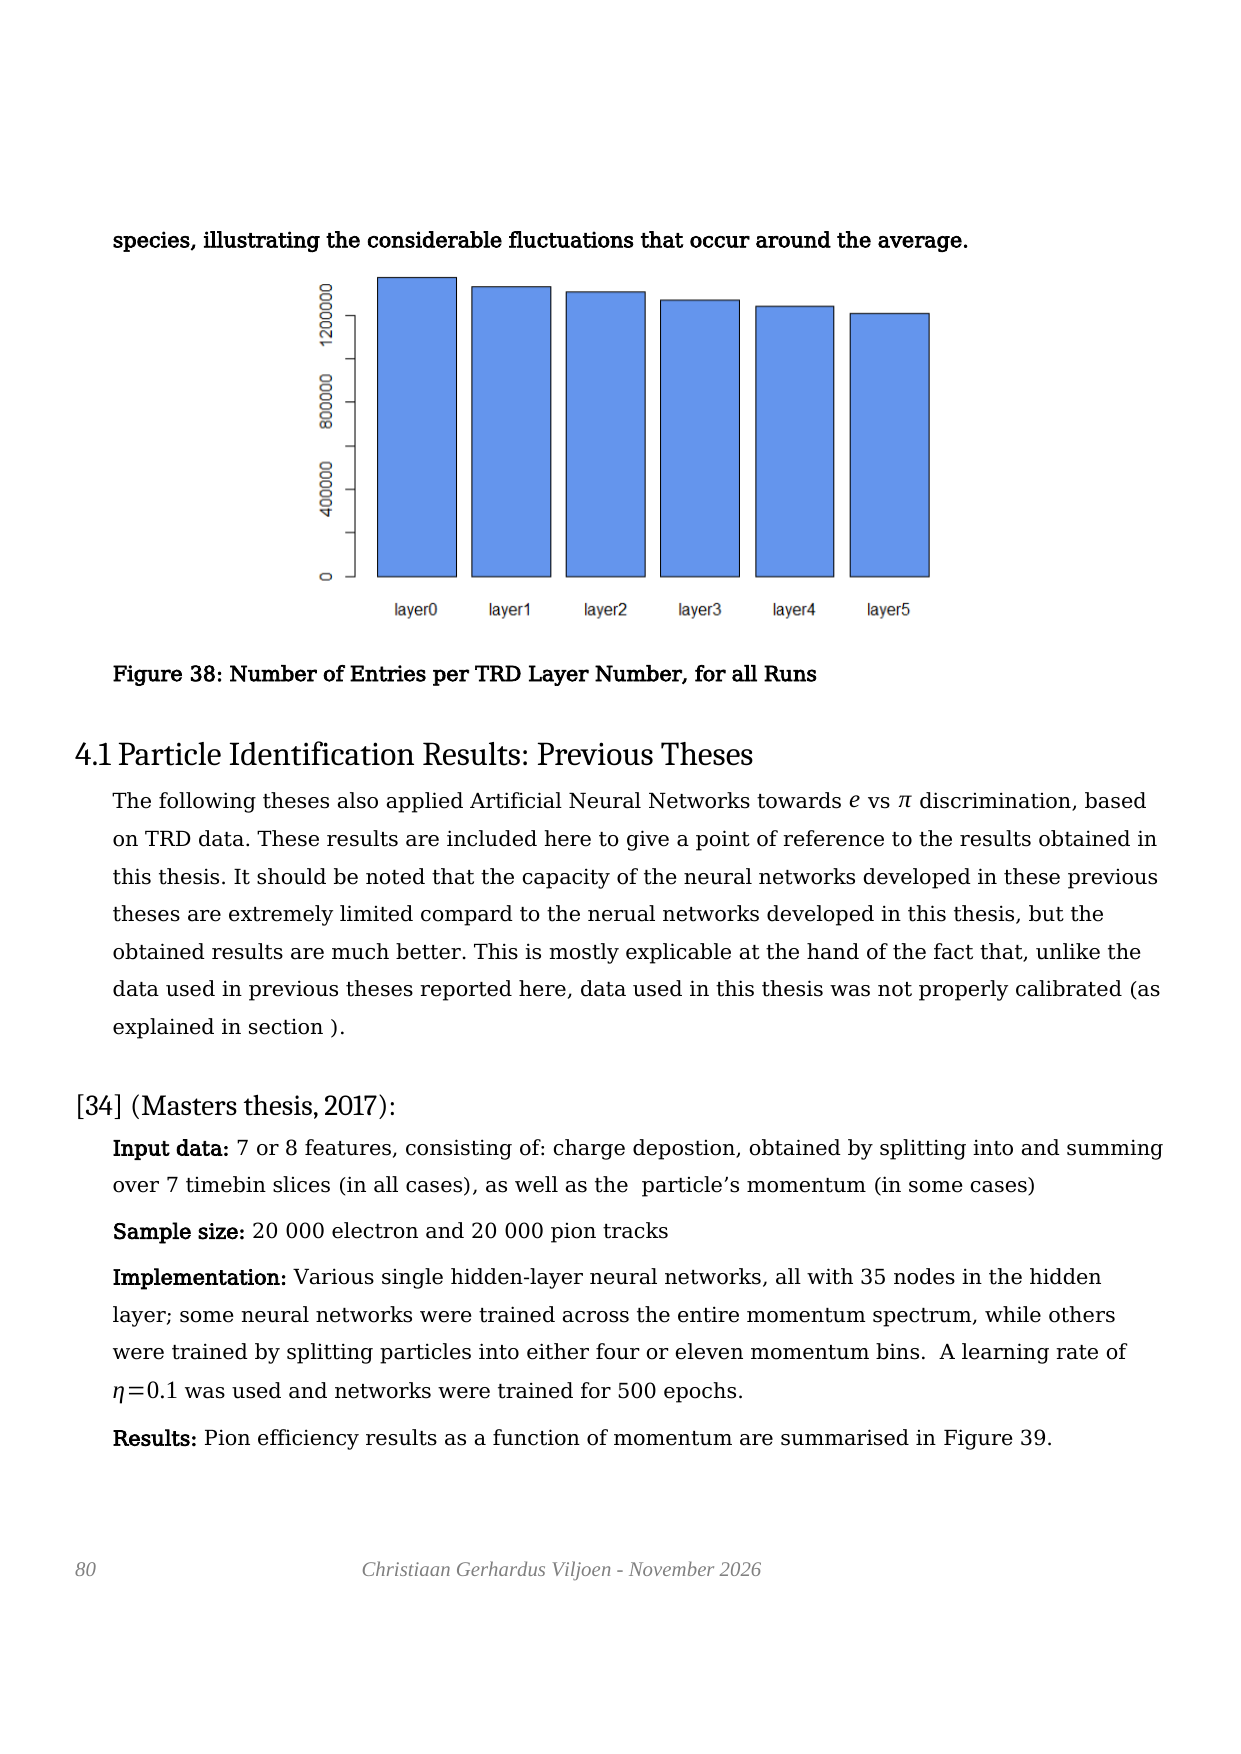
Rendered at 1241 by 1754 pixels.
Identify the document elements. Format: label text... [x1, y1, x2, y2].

picture [293, 272, 984, 640]
subtitle Particle Identification Results: Previous Theses [75, 735, 1165, 774]
text Implementation: Various single hidden-layer neural networks, all with 35 nodes in the hidden layer; some neural networks were trained across the entire momentum spectrum, while others were trained by splitting particles into either four or eleven momentum bins. A learning rate of was used and networks were trained for 500 epochs. [112, 1264, 1165, 1404]
text Sample size: 20 000 electron and 20 000 pion tracks [112, 1218, 1165, 1243]
subtitle (Masters thesis, 2017): [75, 1089, 1165, 1122]
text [112, 227, 1165, 252]
text Input data: 7 or 8 features, consisting of: charge depostion, obtained by splitting into and summing over 7 timebin slices (in all cases), as well as the particle’s momentum (in some cases) [112, 1135, 1165, 1197]
text The following theses also applied Artificial Neural Networks towards vs discrimination, based on TRD data. These results are included here to give a point of reference to the results obtained in this thesis. It should be noted that the capacity of the neural networks developed in these previous theses are extremely limited compard to the nerual networks developed in this thesis, but the obtained results are much better. This is mostly explicable at the hand of the fact that, unlike the data used in previous theses reported here, data used in this thesis was not properly calibrated (as explained in section 0). [112, 786, 1165, 1039]
